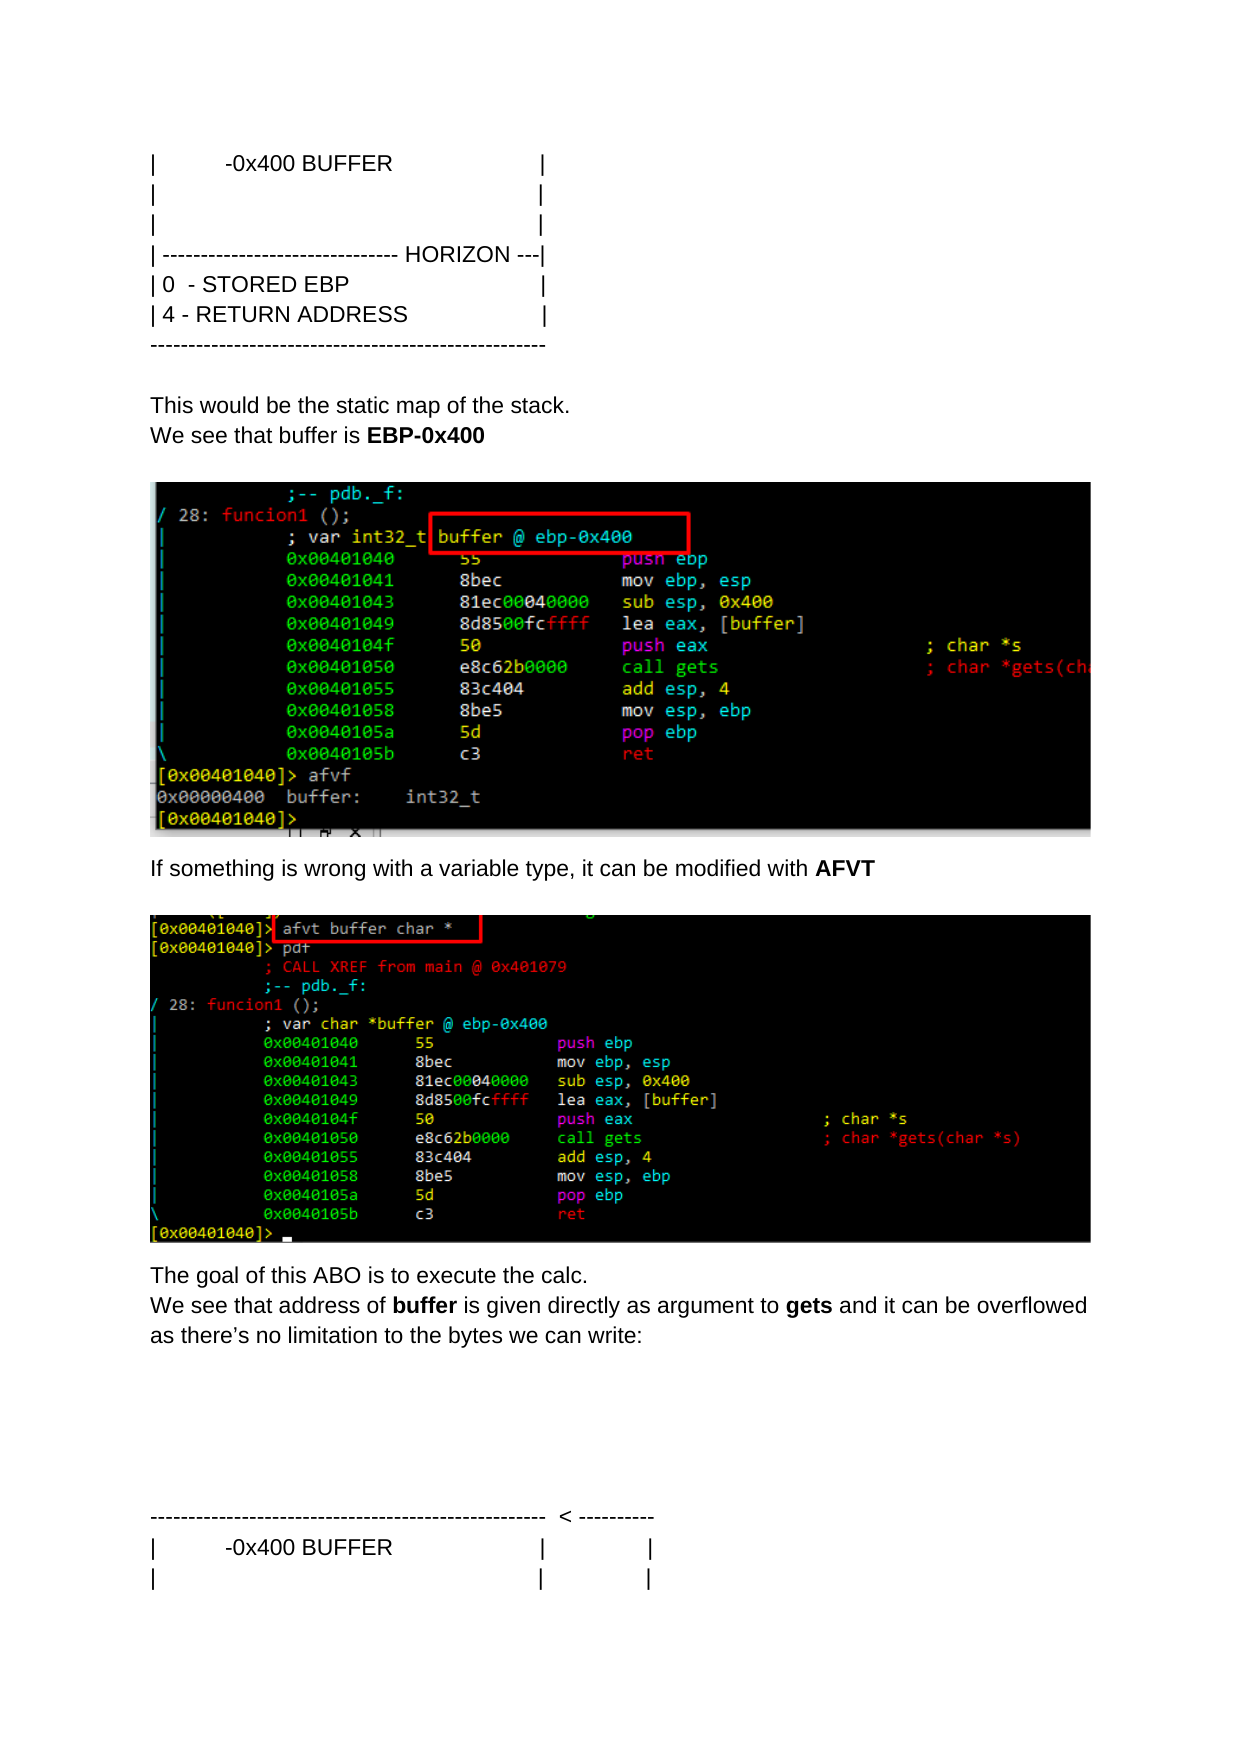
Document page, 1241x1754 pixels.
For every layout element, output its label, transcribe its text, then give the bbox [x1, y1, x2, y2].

text The goal of this ABO is to execute the calc. [150, 1262, 1090, 1288]
text | | [150, 210, 1090, 237]
text | 0 - STORED EBP | [150, 271, 1090, 297]
text | | | [150, 1564, 1090, 1590]
text If something is wrong with a variable type, it can be modified with AFVT [150, 855, 1090, 882]
text We see that address of buffer is given directly as argument to gets and it can be overflowed as there’s no limitation to the bytes we can write: [150, 1292, 1090, 1348]
text This would be the static map of the stack. [150, 392, 1090, 418]
text We see that buffer is EBP-0x400 [150, 422, 1090, 448]
text | ------------------------------- HORIZON ---| [150, 241, 1090, 267]
text | -0x400 BUFFER | [150, 150, 1090, 176]
text | | [150, 180, 1090, 207]
text | -0x400 BUFFER | | [150, 1533, 1090, 1560]
picture [150, 482, 1091, 837]
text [150, 331, 1090, 358]
picture [150, 915, 1091, 1243]
text ---------------------------------------------------- < ---------- [150, 1503, 1090, 1529]
text | 4 - RETURN ADDRESS | [150, 301, 1090, 327]
